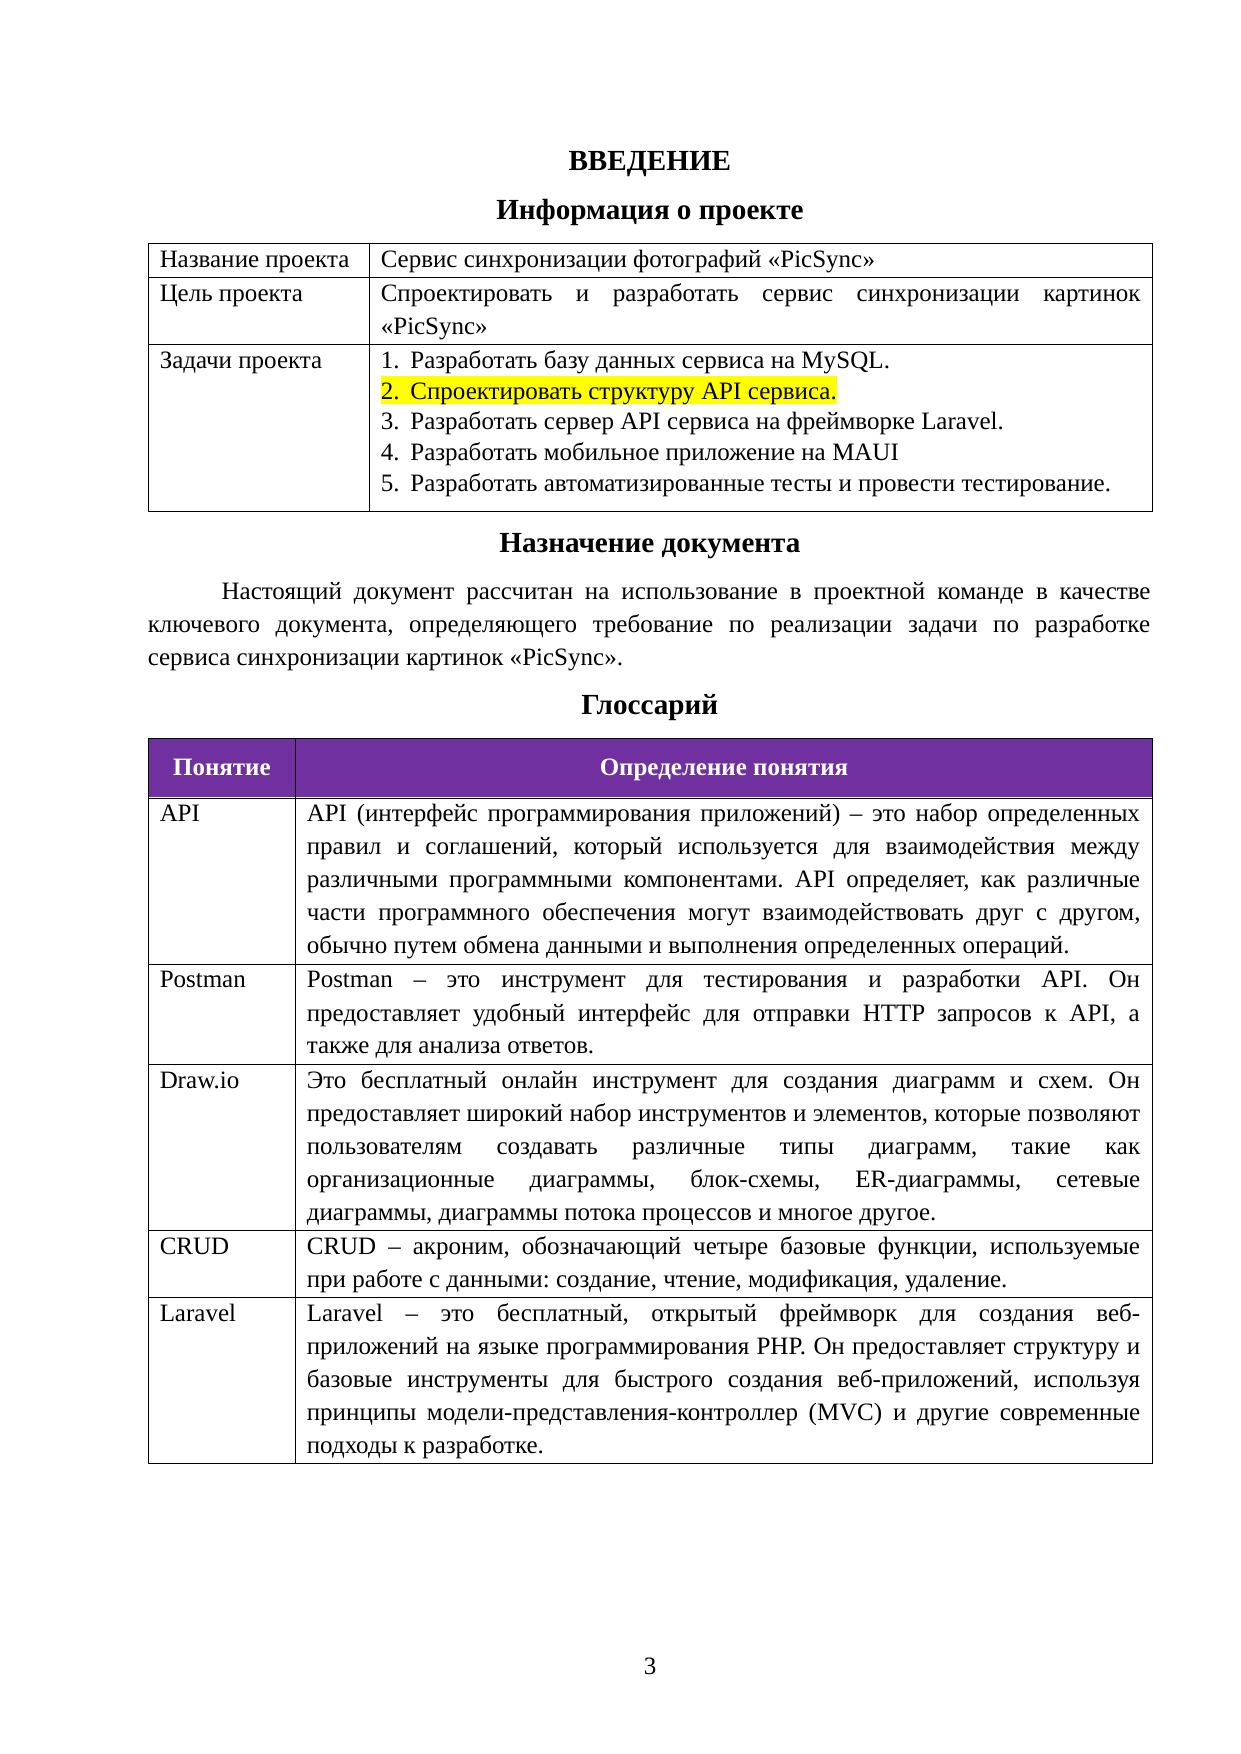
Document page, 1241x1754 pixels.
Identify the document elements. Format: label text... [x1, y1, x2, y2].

text Настоящий документ рассчитан на использование в проектной команде в качестве ключевого документа, определяющего требование по реализации задачи по разработке сервиса синхронизации картинок «PicSync». [148, 576, 1152, 671]
table_cell Спроектировать и разработать сервис синхронизации картинок «PicSync» [370, 278, 1152, 344]
table_cell Разработать базу данных сервиса на MySQL. Спроектировать структуру API сервиса. Разработать сервер API сервиса на фреймворке Laravel. Разработать мобильное приложение на MAUI Разработать автоматизированные тесты и провести тестирование. [370, 345, 1152, 511]
table_cell Laravel [149, 1298, 295, 1463]
subtitle Информация о проекте [148, 192, 1152, 225]
table_cell API [149, 799, 295, 963]
table_cell Postman – это инструмент для тестирования и разработки API. Он предоставляет удобный интерфейс для отправки HTTP запросов к API, а также для анализа ответов. [296, 965, 1152, 1064]
table_cell Draw.io [149, 1065, 295, 1230]
table_cell Цель проекта [149, 278, 369, 344]
table_header Название проекта [149, 244, 369, 277]
table_cell CRUD [149, 1231, 295, 1297]
table_cell Задачи проекта [149, 345, 369, 511]
table_header Сервис синхронизации фотографий «PicSync» [370, 244, 1152, 277]
table_cell CRUD – акроним, обозначающий четыре базовые функции, используемые при работе с данными: создание, чтение, модификация, удаление. [296, 1231, 1152, 1297]
table_cell Laravel – это бесплатный, открытый фреймворк для создания веб-приложений на языке программирования PHP. Он предоставляет структуру и базовые инструменты для быстрого создания веб-приложений, используя принципы модели-представления-контроллер (MVC) и другие современные подходы к разработке. [296, 1298, 1152, 1463]
table_cell Это бесплатный онлайн инструмент для создания диаграмм и схем. Он предоставляет широкий набор инструментов и элементов, которые позволяют пользователям создавать различные типы диаграмм, такие как организационные диаграммы, блок-схемы, ER-диаграммы, сетевые диаграммы, диаграммы потока процессов и многое другое. [296, 1065, 1152, 1230]
subtitle Введение [148, 143, 1152, 177]
table_header Понятие [149, 739, 295, 797]
table_header Определение понятия [296, 739, 1152, 797]
subtitle Назначение документа [148, 525, 1152, 558]
subtitle Глоссарий [148, 687, 1152, 721]
table_cell API (интерфейс программирования приложений) – это набор определенных правил и соглашений, который используется для взаимодействия между различными программными компонентами. API определяет, как различные части программного обеспечения могут взаимодействовать друг с другом, обычно путем обмена данными и выполнения определенных операций. [296, 799, 1152, 963]
table_cell Postman [149, 965, 295, 1064]
